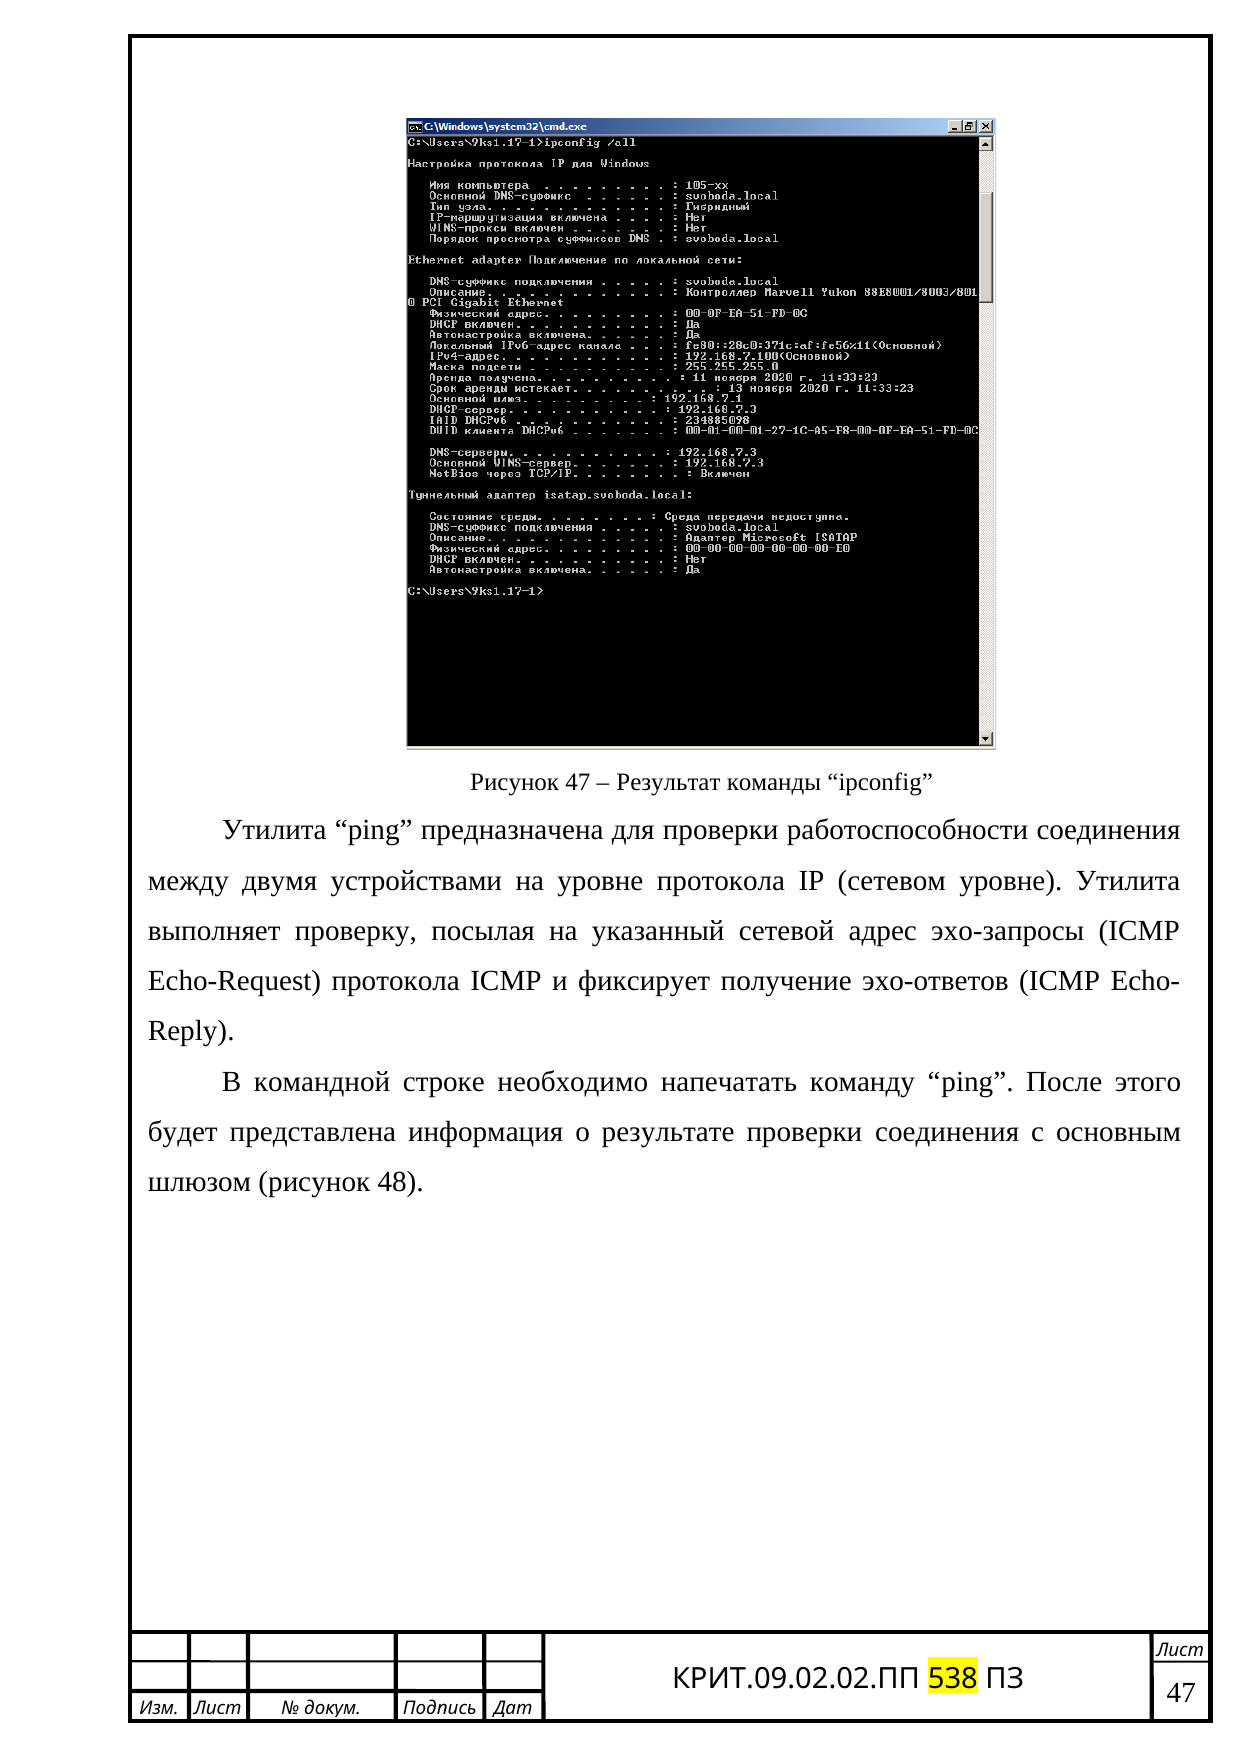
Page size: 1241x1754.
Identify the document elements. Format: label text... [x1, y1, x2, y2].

text Рисунок 47 – Результат команды “ipconfig” [148, 767, 1181, 796]
text В командной строке необходимо напечатать команду “ping”. После этого будет представлена информация о результате проверки соединения с основным шлюзом (рисунок 48). [148, 1064, 1181, 1198]
picture [406, 118, 997, 750]
text Утилита “ping” предназначена для проверки работоспособности соединения между двумя устройствами на уровне протокола IP (сетевом уровне). Утилита выполняет проверку, посылая на указанный сетевой адрес эхо-запросы (ICMP Echo-Request) протокола ICMP и фиксирует получение эхо-ответов (ICMP Echo-Reply). [148, 812, 1181, 1047]
